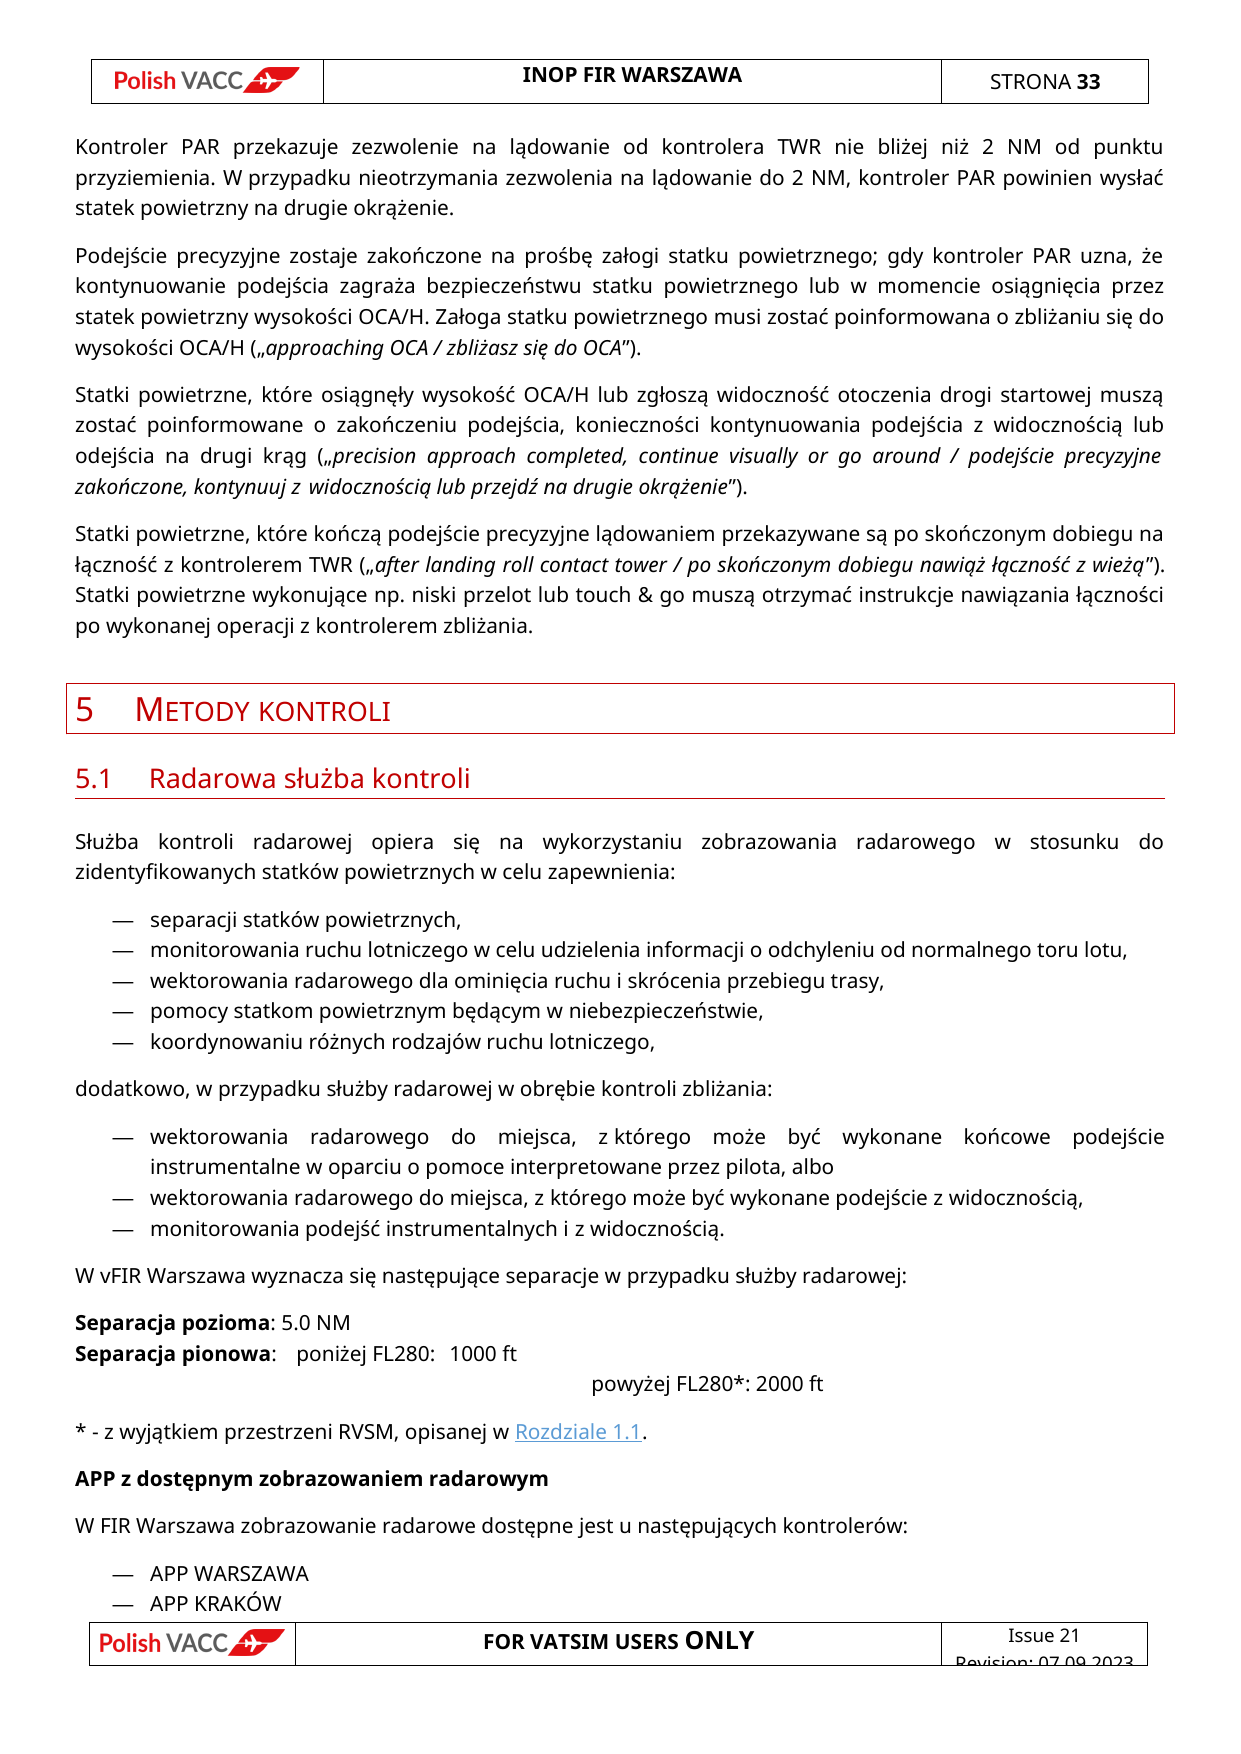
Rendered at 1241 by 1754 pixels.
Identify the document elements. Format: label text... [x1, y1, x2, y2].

list monitorowania podejść instrumentalnych i z widocznością. [112, 1214, 1165, 1242]
text Kontroler PAR przekazuje zezwolenie na lądowanie od kontrolera TWR nie bliżej niż 2 NM od punktu przyziemienia. W przypadku nieotrzymania zezwolenia na lądowanie do 2 NM, kontroler PAR powinien wysłać statek powietrzny na drugie okrążenie. [75, 132, 1165, 222]
list koordynowaniu różnych rodzajów ruchu lotniczego, [112, 1027, 1165, 1056]
text * - z wyjątkiem przestrzeni RVSM, opisanej w Rozdziale 1.1. [75, 1417, 1165, 1445]
text Podejście precyzyjne zostaje zakończone na prośbę załogi statku powietrznego; gdy kontroler PAR uzna, że kontynuowanie podejścia zagraża bezpieczeństwu statku powietrznego lub w momencie osiągnięcia przez statek powietrzny wysokości OCA/H. Załoga statku powietrznego musi zostać poinformowana o zbliżaniu się do wysokości OCA/H („approaching OCA / zbliżasz się do OCA”). [75, 241, 1165, 361]
text powyżej FL280*: 2000 ft [75, 1369, 1165, 1398]
subtitle Radarowa służba kontroli [75, 759, 1165, 798]
text APP z dostępnym zobrazowaniem radarowym [75, 1464, 1165, 1493]
list wektorowania radarowego dla ominięcia ruchu i skrócenia przebiegu trasy, [112, 966, 1165, 994]
list monitorowania ruchu lotniczego w celu udzielenia informacji o odchyleniu od normalnego toru lotu, [112, 935, 1165, 964]
picture [115, 67, 300, 93]
text Separacja pionowa: poniżej FL280: 1000 ft [75, 1339, 1165, 1367]
text Służba kontroli radarowej opiera się na wykorzystaniu zobrazowania radarowego w stosunku do zidentyfikowanych statków powietrznych w celu zapewnienia: [75, 827, 1165, 886]
text Statki powietrzne, które kończą podejście precyzyjne lądowaniem przekazywane są po skończonym dobiegu na łączność z kontrolerem TWR („after landing roll contact tower / po skończonym dobiegu nawiąż łączność z wieżą”). Statki powietrzne wykonujące np. niski przelot lub touch & go muszą otrzymać instrukcje nawiązania łączności po wykonanej operacji z kontrolerem zbliżania. [75, 519, 1165, 639]
list pomocy statkom powietrznym będącym w niebezpieczeństwie, [112, 997, 1165, 1025]
text dodatkowo, w przypadku służby radarowej w obrębie kontroli zbliżania: [75, 1074, 1165, 1103]
list separacji statków powietrznych, [112, 905, 1165, 933]
text W vFIR Warszawa wyznacza się następujące separacje w przypadku służby radarowej: [75, 1261, 1165, 1289]
picture [100, 1629, 285, 1656]
subtitle Metody kontroli [67, 684, 1174, 733]
list wektorowania radarowego do miejsca, z którego może być wykonane podejście z widocznością, [112, 1183, 1165, 1212]
list APP KRAKÓW [112, 1589, 1165, 1618]
list wektorowania radarowego do miejsca, z którego może być wykonane końcowe podejście instrumentalne w oparciu o pomoce interpretowane przez pilota, albo [112, 1122, 1165, 1181]
list APP WARSZAWA [112, 1559, 1165, 1587]
text Separacja pozioma: 5.0 NM [75, 1308, 1165, 1337]
text W FIR Warszawa zobrazowanie radarowe dostępne jest u następujących kontrolerów: [75, 1511, 1165, 1540]
text Statki powietrzne, które osiągnęły wysokość OCA/H lub zgłoszą widoczność otoczenia drogi startowej muszą zostać poinformowane o zakończeniu podejścia, konieczności kontynuowania podejścia z widocznością lub odejścia na drugi krąg („precision approach completed, continue visually or go around / podejście precyzyjne zakończone, kontynuuj z widocznością lub przejdź na drugie okrążenie”). [75, 380, 1165, 500]
